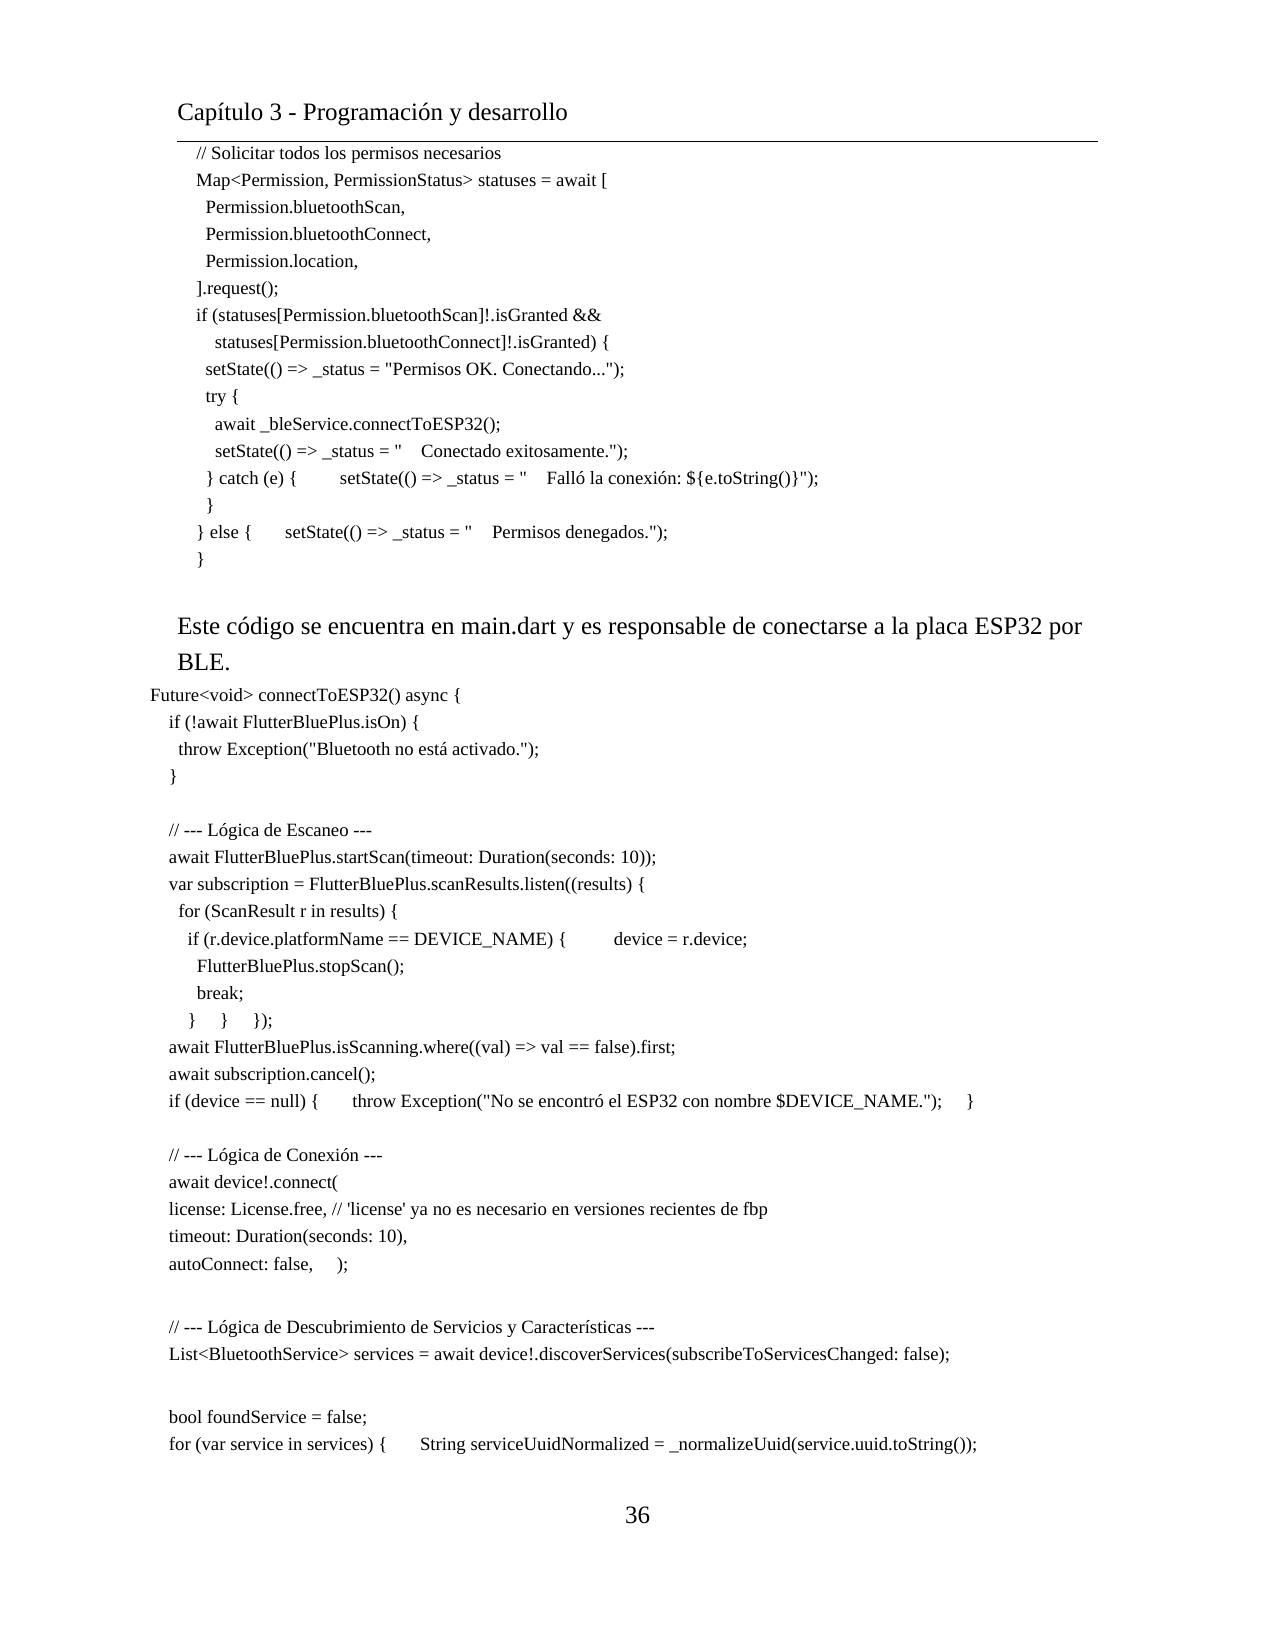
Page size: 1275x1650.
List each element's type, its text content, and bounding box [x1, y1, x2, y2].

text Future<void> connectToESP32() async { [150, 684, 1200, 705]
text // --- Lógica de Conexión --- [150, 1144, 1200, 1166]
text for (var service in services) { String serviceUuidNormalized = _normalizeUuid(service.uuid.toString()); [150, 1433, 1200, 1454]
text } [177, 548, 1098, 569]
text Permission.bluetoothScan, [177, 196, 1098, 217]
text FlutterBluePlus.stopScan(); [150, 954, 1200, 976]
text Permission.bluetoothConnect, [177, 223, 1098, 244]
text autoConnect: false, ); [150, 1252, 1200, 1274]
text try { [177, 385, 1098, 407]
text // --- Lógica de Escaneo --- [150, 819, 1200, 841]
text Map<Permission, PermissionStatus> statuses = await [ [177, 169, 1098, 190]
text var subscription = FlutterBluePlus.scanResults.listen((results) { [150, 873, 1200, 895]
text break; [150, 982, 1200, 1003]
text Permission.location, [177, 250, 1098, 272]
text if (device == null) { throw Exception("No se encontró el ESP32 con nombre $DEVICE_NAME."); } [150, 1090, 1200, 1111]
text // --- Lógica de Descubrimiento de Servicios y Características --- [150, 1316, 1200, 1337]
text await FlutterBluePlus.startScan(timeout: Duration(seconds: 10)); [150, 846, 1200, 868]
text await device!.connect( [150, 1171, 1200, 1193]
text List<BluetoothService> services = await device!.discoverServices(subscribeToServicesChanged: false); [150, 1343, 1200, 1364]
text } catch (e) { setState(() => _status = "❌ Falló la conexión: ${e.toString()}"); [177, 467, 1098, 488]
text } } }); [150, 1009, 1200, 1030]
text for (ScanResult r in results) { [150, 900, 1200, 922]
text Este código se encuentra en main.dart y es responsable de conectarse a la placa ESP32 por BLE. [177, 611, 1098, 676]
text } [177, 494, 1098, 515]
text } [150, 765, 1200, 786]
text } else { setState(() => _status = "❌ Permisos denegados."); [177, 521, 1098, 542]
text await subscription.cancel(); [150, 1063, 1200, 1084]
text await FlutterBluePlus.isScanning.where((val) => val == false).first; [150, 1036, 1200, 1057]
text // Solicitar todos los permisos necesarios [177, 142, 1098, 163]
text statuses[Permission.bluetoothConnect]!.isGranted) { [177, 331, 1098, 353]
text if (statuses[Permission.bluetoothScan]!.isGranted && [177, 304, 1098, 326]
text bool foundService = false; [150, 1406, 1200, 1427]
text license: License.free, // 'license' ya no es necesario en versiones recientes de fbp [150, 1198, 1200, 1220]
text setState(() => _status = "Permisos OK. Conectando..."); [177, 358, 1098, 380]
text ].request(); [177, 277, 1098, 299]
text if (r.device.platformName == DEVICE_NAME) { device = r.device; [150, 927, 1200, 949]
text throw Exception("Bluetooth no está activado."); [150, 738, 1200, 759]
text timeout: Duration(seconds: 10), [150, 1225, 1200, 1247]
text await _bleService.connectToESP32(); [177, 412, 1098, 434]
text setState(() => _status = "✅ Conectado exitosamente."); [177, 439, 1098, 461]
text if (!await FlutterBluePlus.isOn) { [150, 711, 1200, 732]
